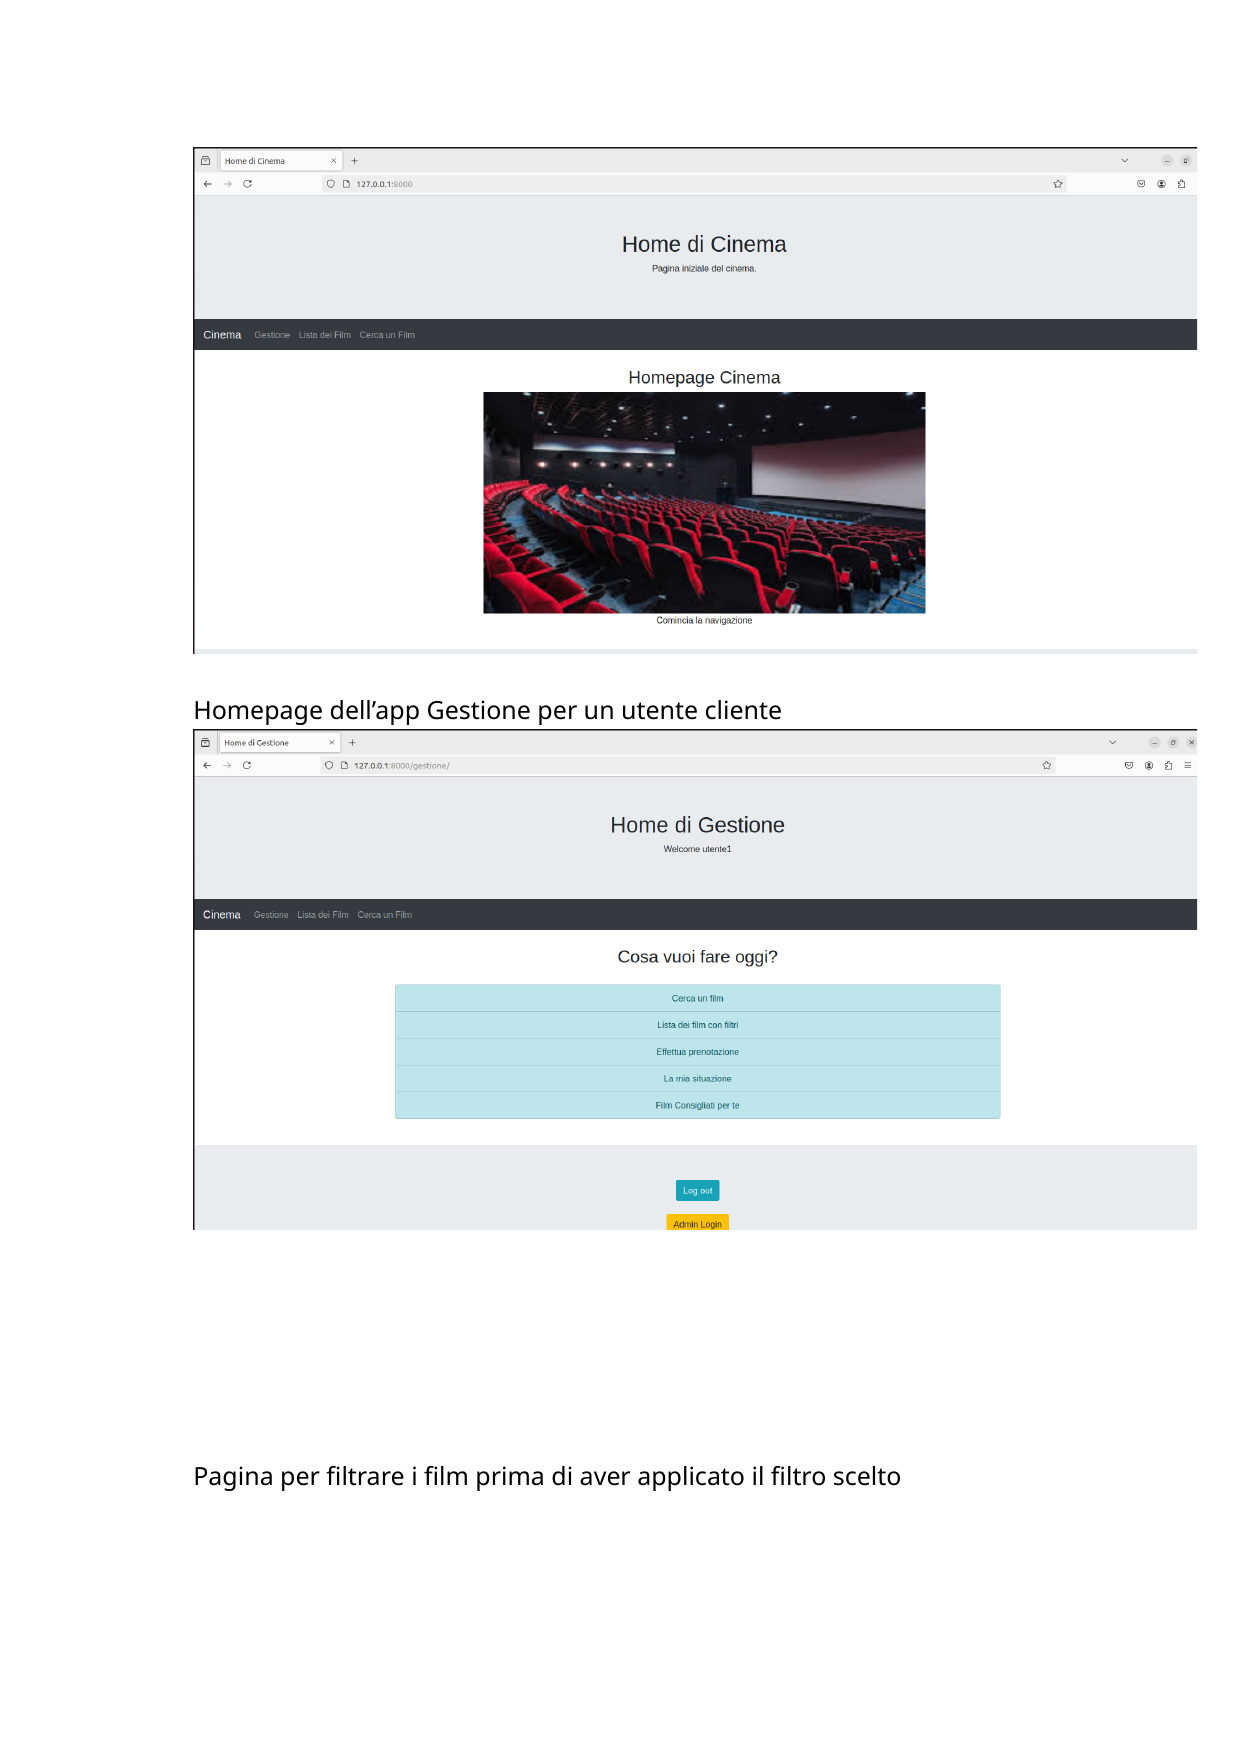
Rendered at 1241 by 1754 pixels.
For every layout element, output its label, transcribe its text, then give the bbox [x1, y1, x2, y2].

picture [193, 147, 1198, 654]
list Homepage dell’app Gestione per un utente cliente [193, 693, 1122, 727]
list Pagina per filtrare i film prima di aver applicato il filtro scelto [193, 1458, 1122, 1492]
picture [193, 729, 1198, 1230]
